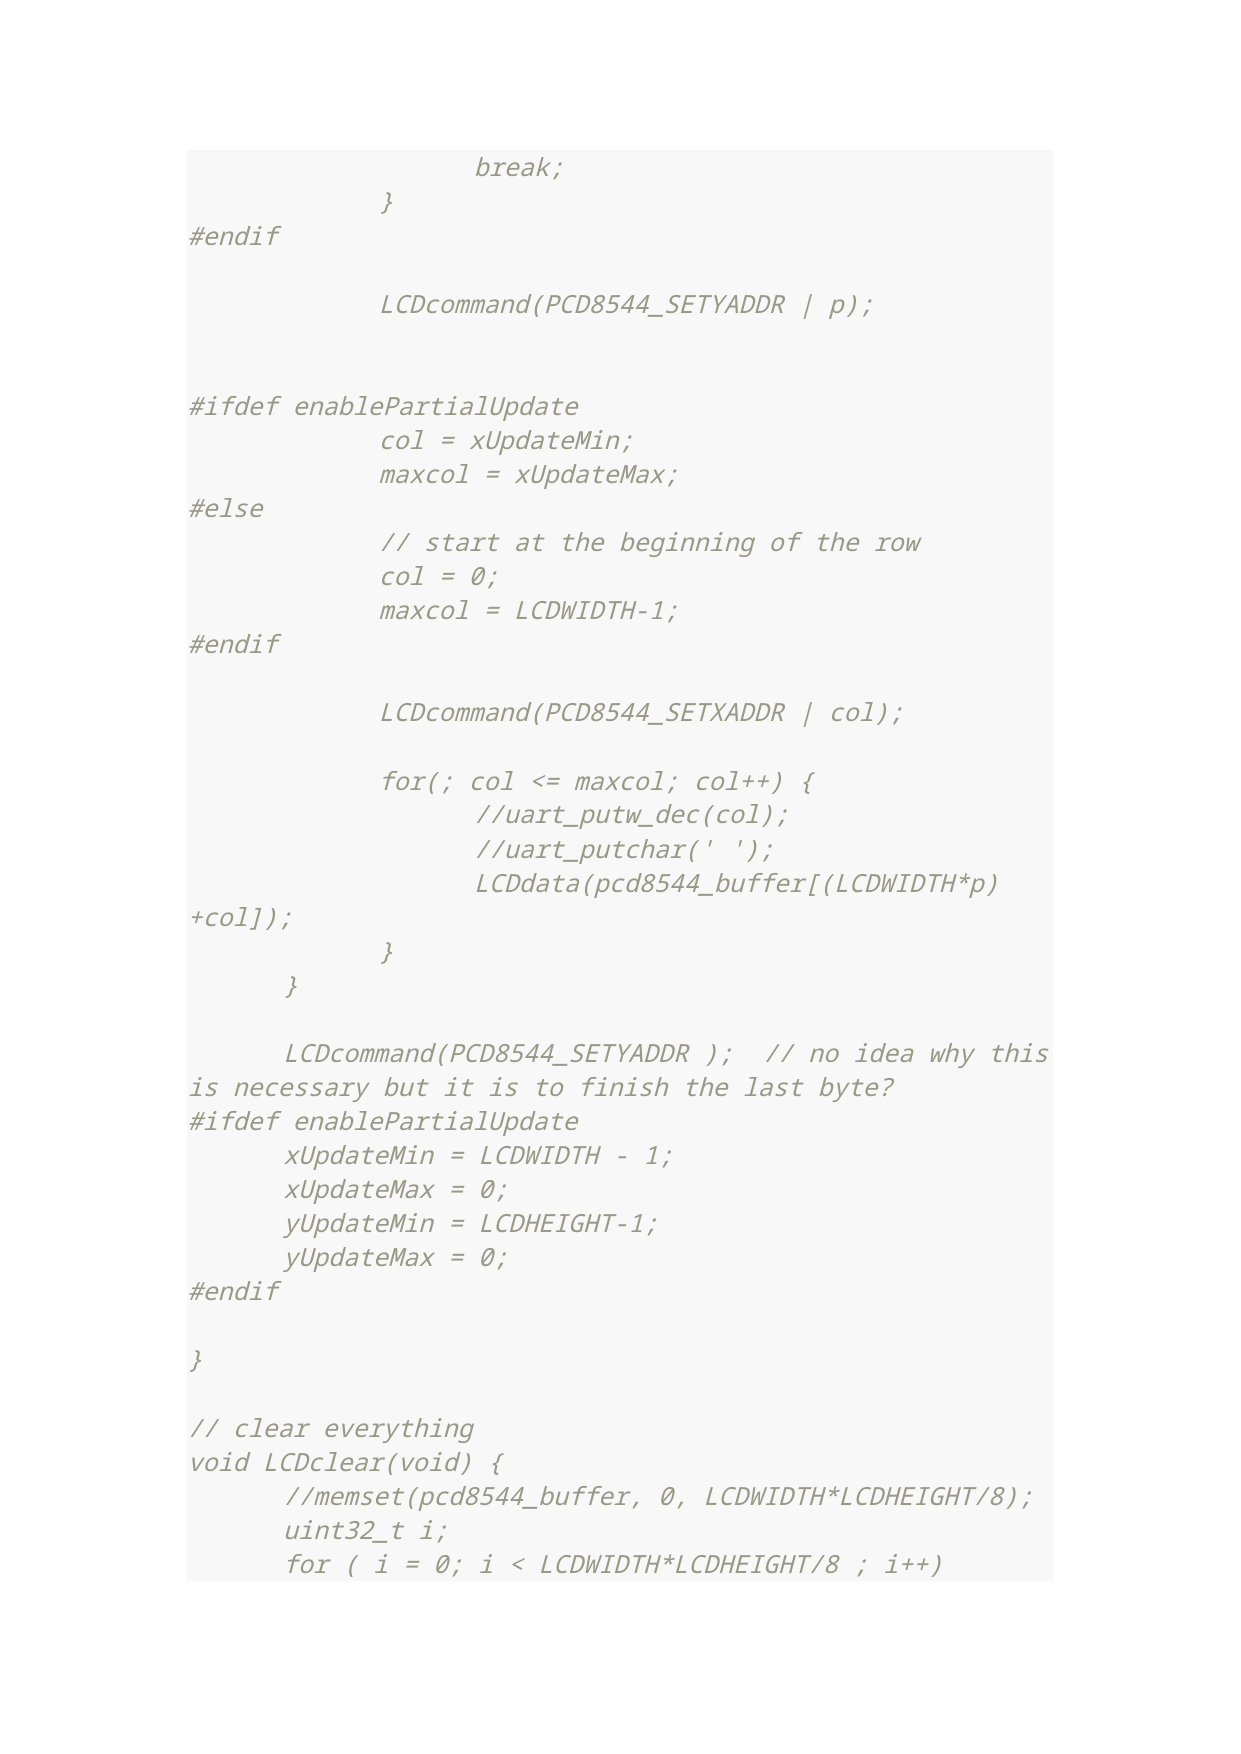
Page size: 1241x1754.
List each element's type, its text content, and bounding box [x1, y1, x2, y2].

text maxcol = xUpdateMax; [187, 457, 1053, 491]
text LCDcommand(PCD8544_SETYADDR | p); [187, 286, 1053, 320]
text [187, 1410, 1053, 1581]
text break; [187, 150, 1053, 184]
text #endif [187, 218, 1053, 252]
text col = xUpdateMin; [187, 422, 1053, 457]
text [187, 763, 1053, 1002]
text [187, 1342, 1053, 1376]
text } [187, 184, 1053, 218]
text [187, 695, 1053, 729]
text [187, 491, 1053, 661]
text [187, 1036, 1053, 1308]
text #ifdef enablePartialUpdate [187, 388, 1053, 422]
